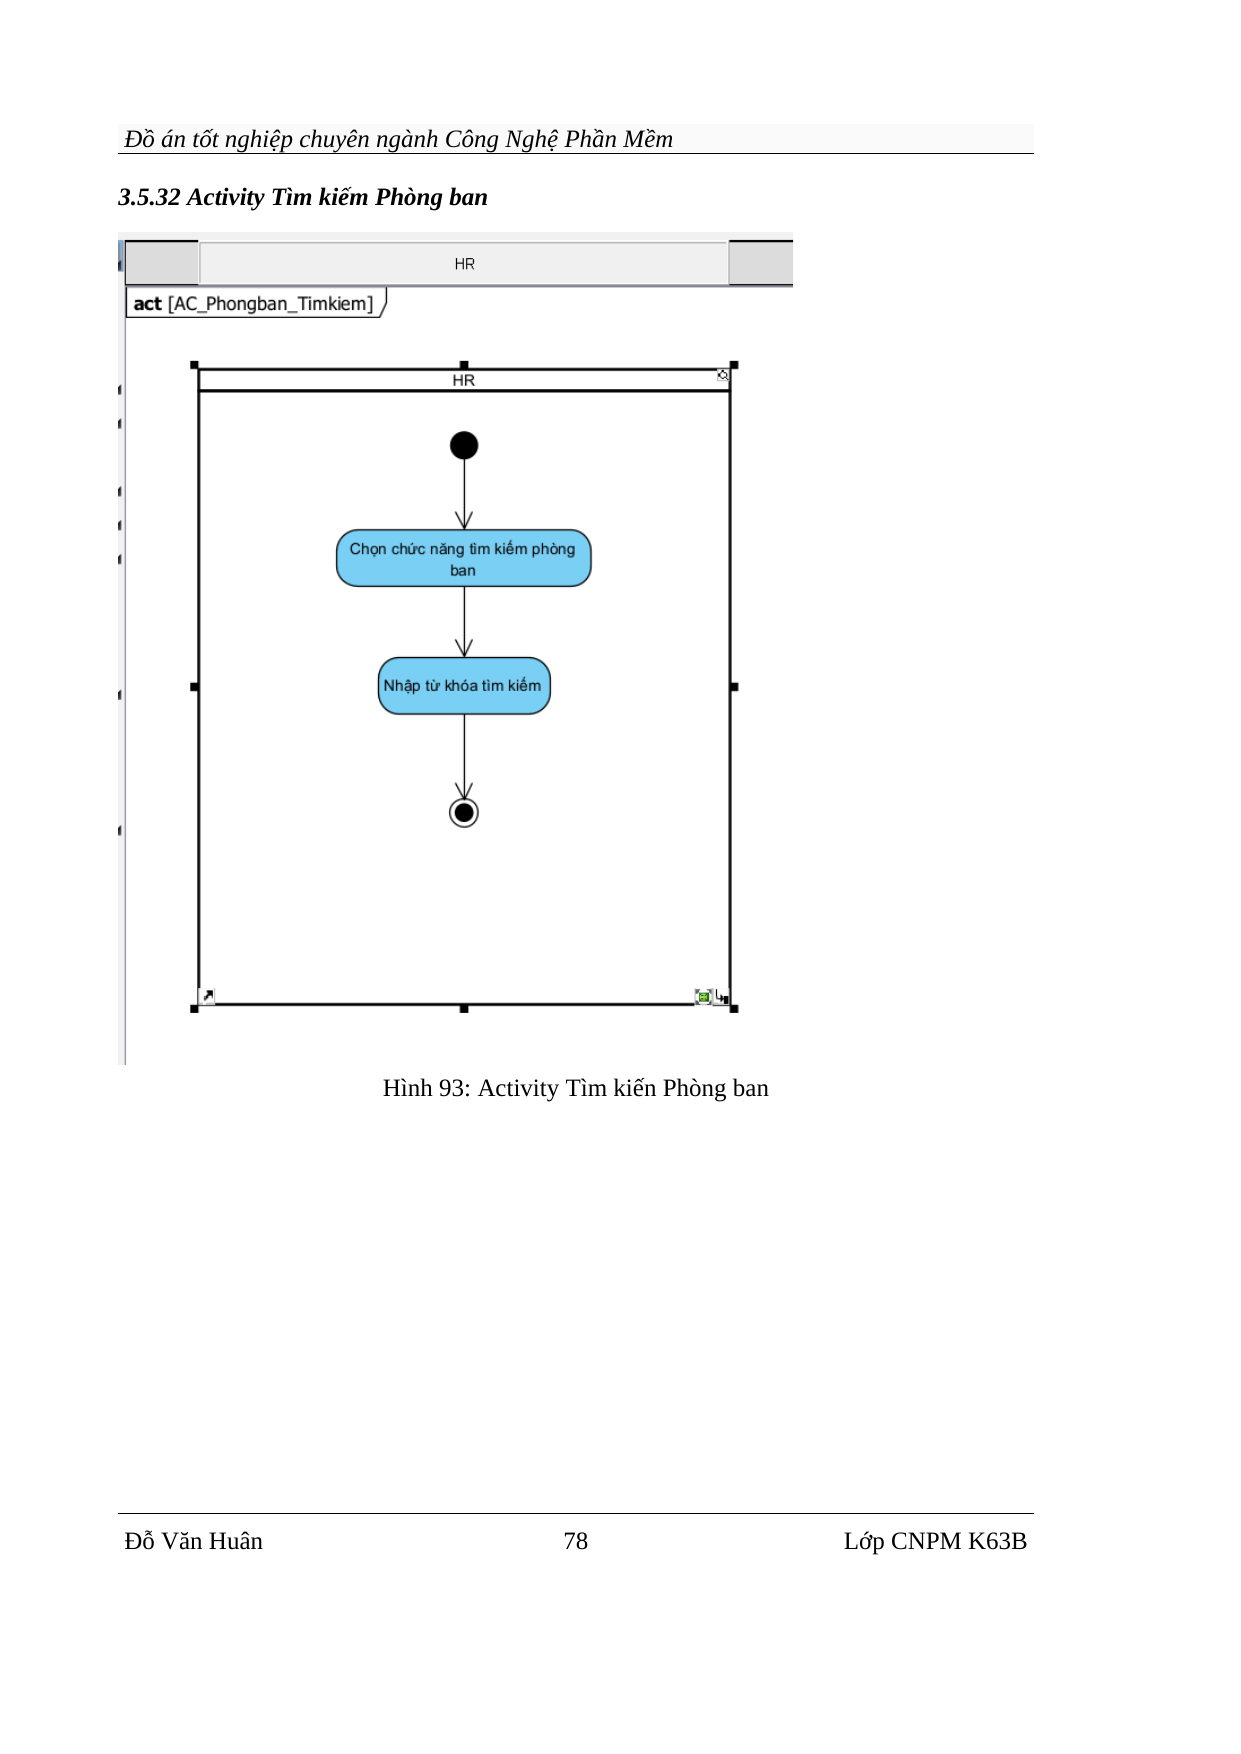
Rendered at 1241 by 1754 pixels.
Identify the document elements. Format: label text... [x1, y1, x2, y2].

text Hình 93: Activity Tìm kiến Phòng ban [118, 1073, 1033, 1102]
picture [118, 232, 794, 1065]
subtitle Activity Tìm kiếm Phòng ban [118, 182, 1033, 211]
